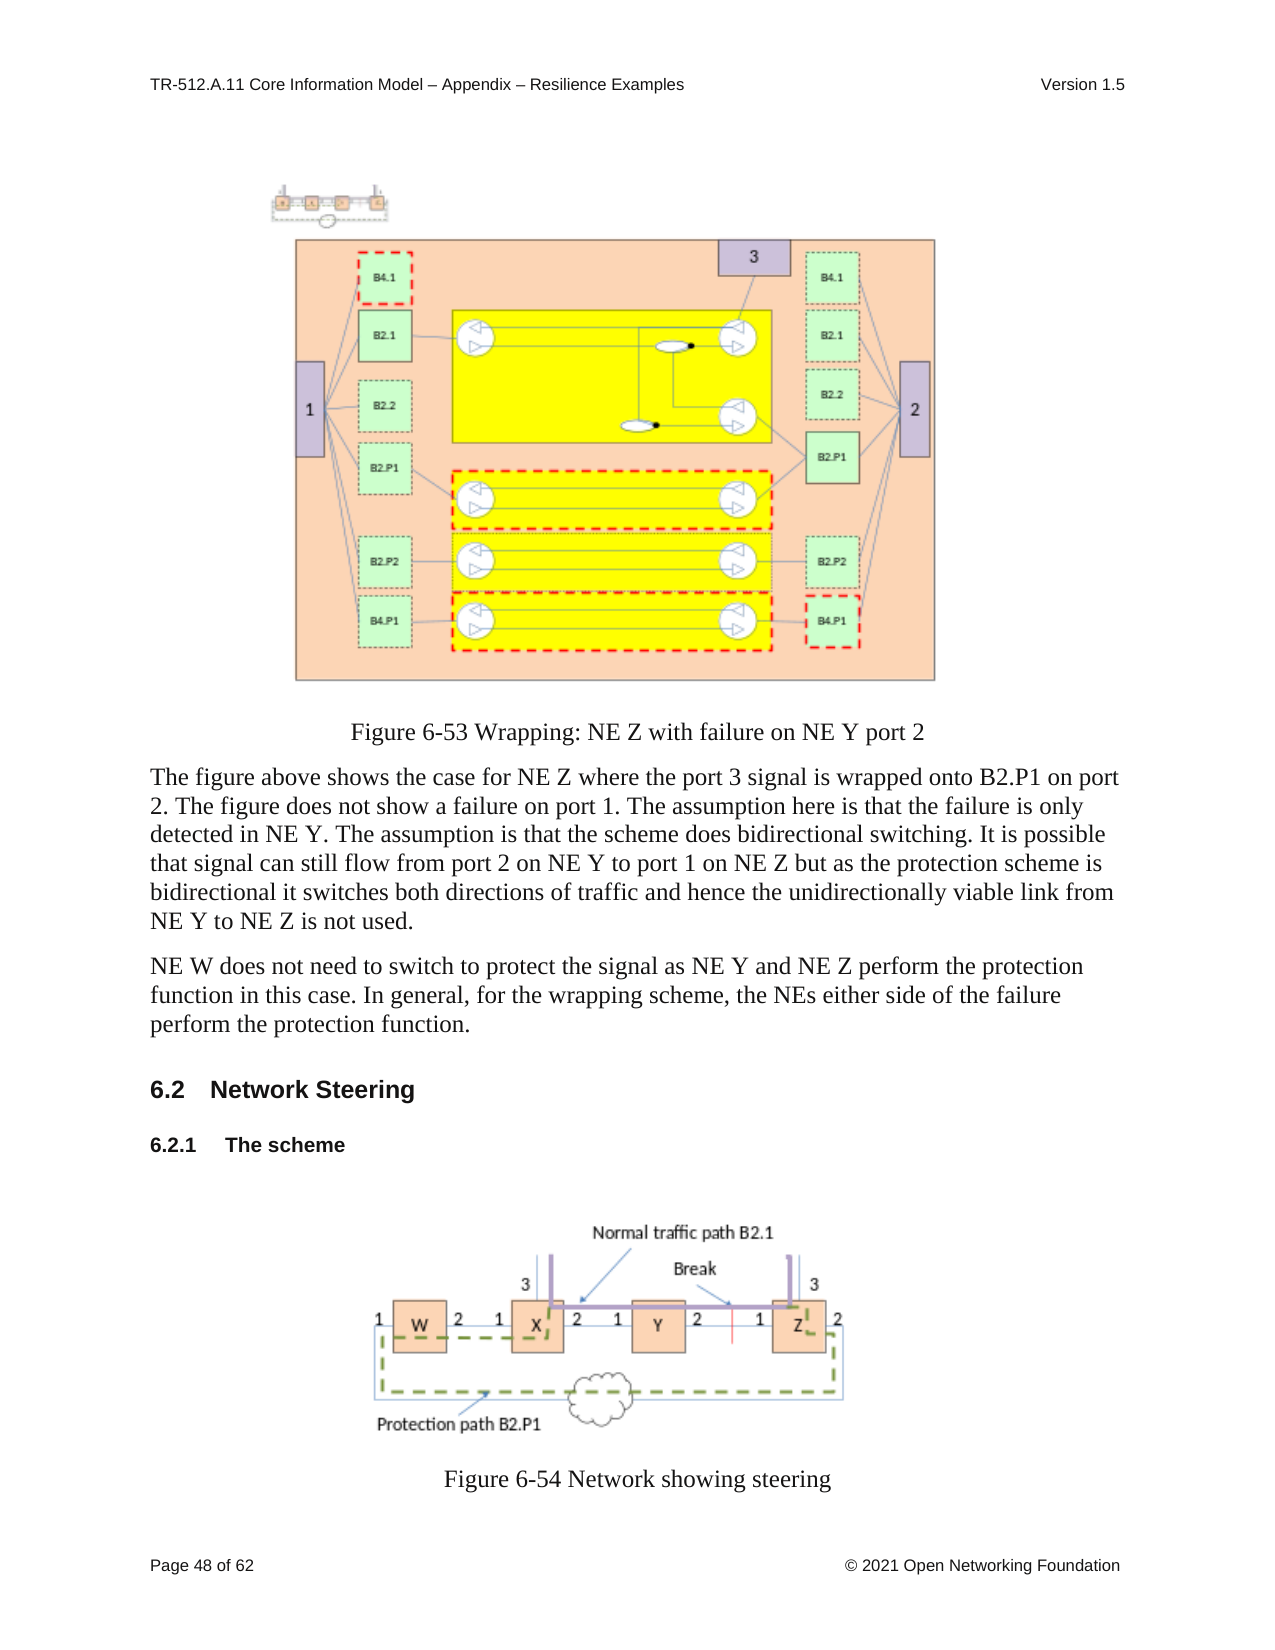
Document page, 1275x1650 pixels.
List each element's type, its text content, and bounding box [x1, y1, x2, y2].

text The figure above shows the case for NE Z where the port 3 signal is wrapped onto B2.P1 on port 2. The figure does not show a failure on port 1. The assumption here is that the failure is only detected in NE Y. The assumption is that the scheme does bidirectional switching. It is possible that signal can still flow from port 2 on NE Y to port 1 on NE Z but as the protection scheme is bidirectional it switches both directions of traffic and hence the unidirectionally viable link from NE Y to NE Z is not used. [150, 762, 1125, 934]
subtitle The scheme [150, 1133, 1125, 1157]
text NE W does not need to switch to protect the signal as NE Y and NE Z perform the protection function in this case. In general, for the wrapping scheme, the NEs either side of the failure perform the protection function. [150, 951, 1125, 1037]
subtitle Network Steering [150, 1075, 1125, 1104]
